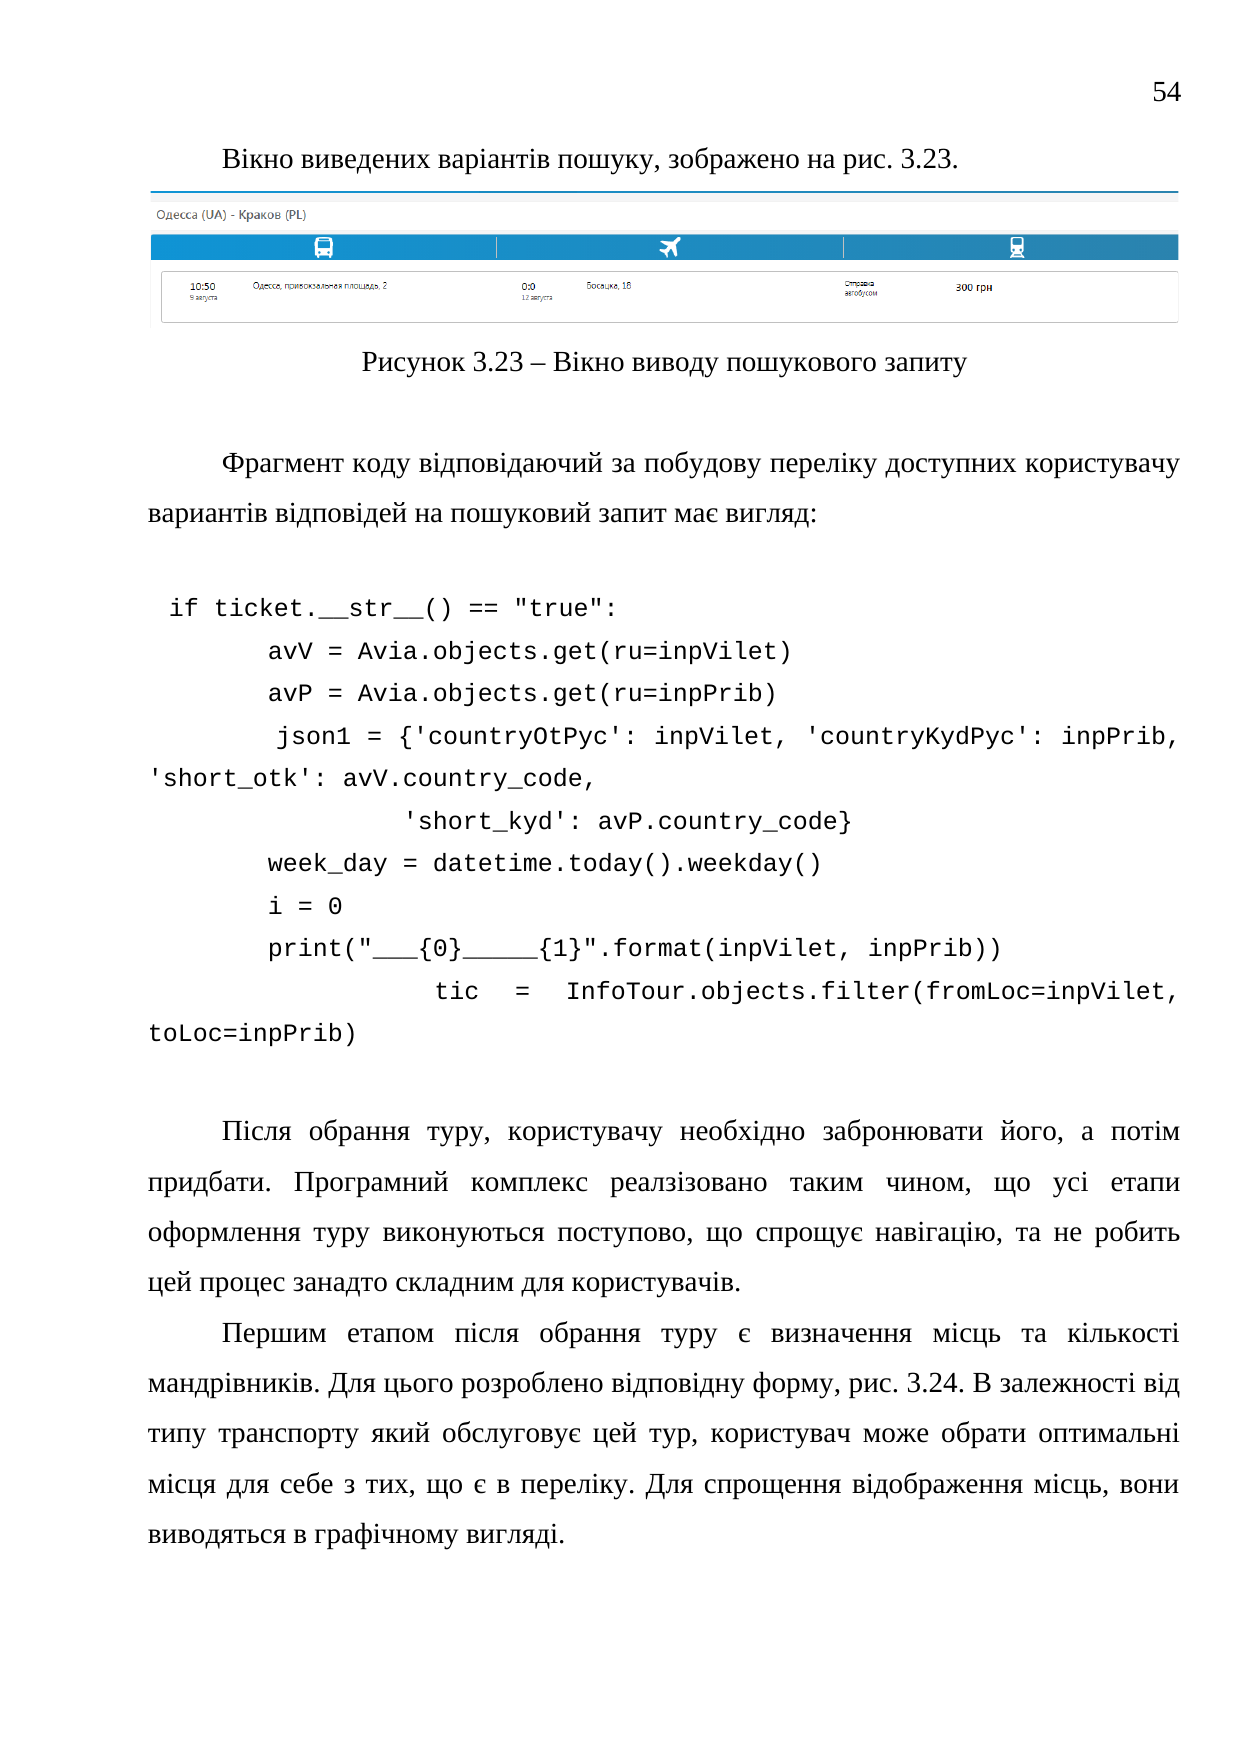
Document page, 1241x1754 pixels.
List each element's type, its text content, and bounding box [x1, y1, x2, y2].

text Першим етапом після обрання туру є визначення місць та кількості мандрівників. Для цього розроблено відповідну форму, рис. 3.24. В залежності від типу транспорту який обслуговує цей тур, користувач може обрати оптимальні місця для себе з тих, що є в переліку. Для спрощення відображення місць, вони виводяться в графічному вигляді. [148, 1315, 1181, 1549]
picture [150, 191, 1179, 328]
text print("___{0}_____{1}".format(inpVilet, inpPrib)) [148, 936, 1181, 964]
text Рисунок 3.23 – Вікно виводу пошукового запиту [148, 344, 1181, 378]
text Фрагмент коду відповідаючий за побудову переліку доступних користувачу вариантів відповідей на пошуковий запит має вигляд: [148, 445, 1181, 529]
text Після обрання туру, користувачу необхідно забронювати його, а потім придбати. Програмний комплекс реалзізовано таким чином, що усі етапи оформлення туру виконуються поступово, що спрощує навігацію, та не робить цей процес занадто складним для користувачів. [148, 1113, 1181, 1298]
text avV = Avia.objects.get(ru=inpVilet) [148, 638, 1181, 667]
text Вікно виведених варіантів пошуку, зображено на рис. 3.23. [148, 141, 1181, 174]
text json1 = {'countryOtPyc': inpVilet, 'countryKydPyc': inpPrib, 'short_otk': avV.country_code, [148, 723, 1181, 794]
text avP = Avia.objects.get(ru=inpPrib) [148, 681, 1181, 709]
text i = 0 [148, 893, 1181, 922]
text if ticket.__str__() == "true": [148, 596, 1181, 624]
text week_day = datetime.today().weekday() [148, 851, 1181, 879]
text 'short_kyd': avP.country_code} [148, 808, 1181, 837]
text tic = InfoTour.objects.filter(fromLoc=inpVilet, toLoc=inpPrib) [148, 978, 1181, 1049]
